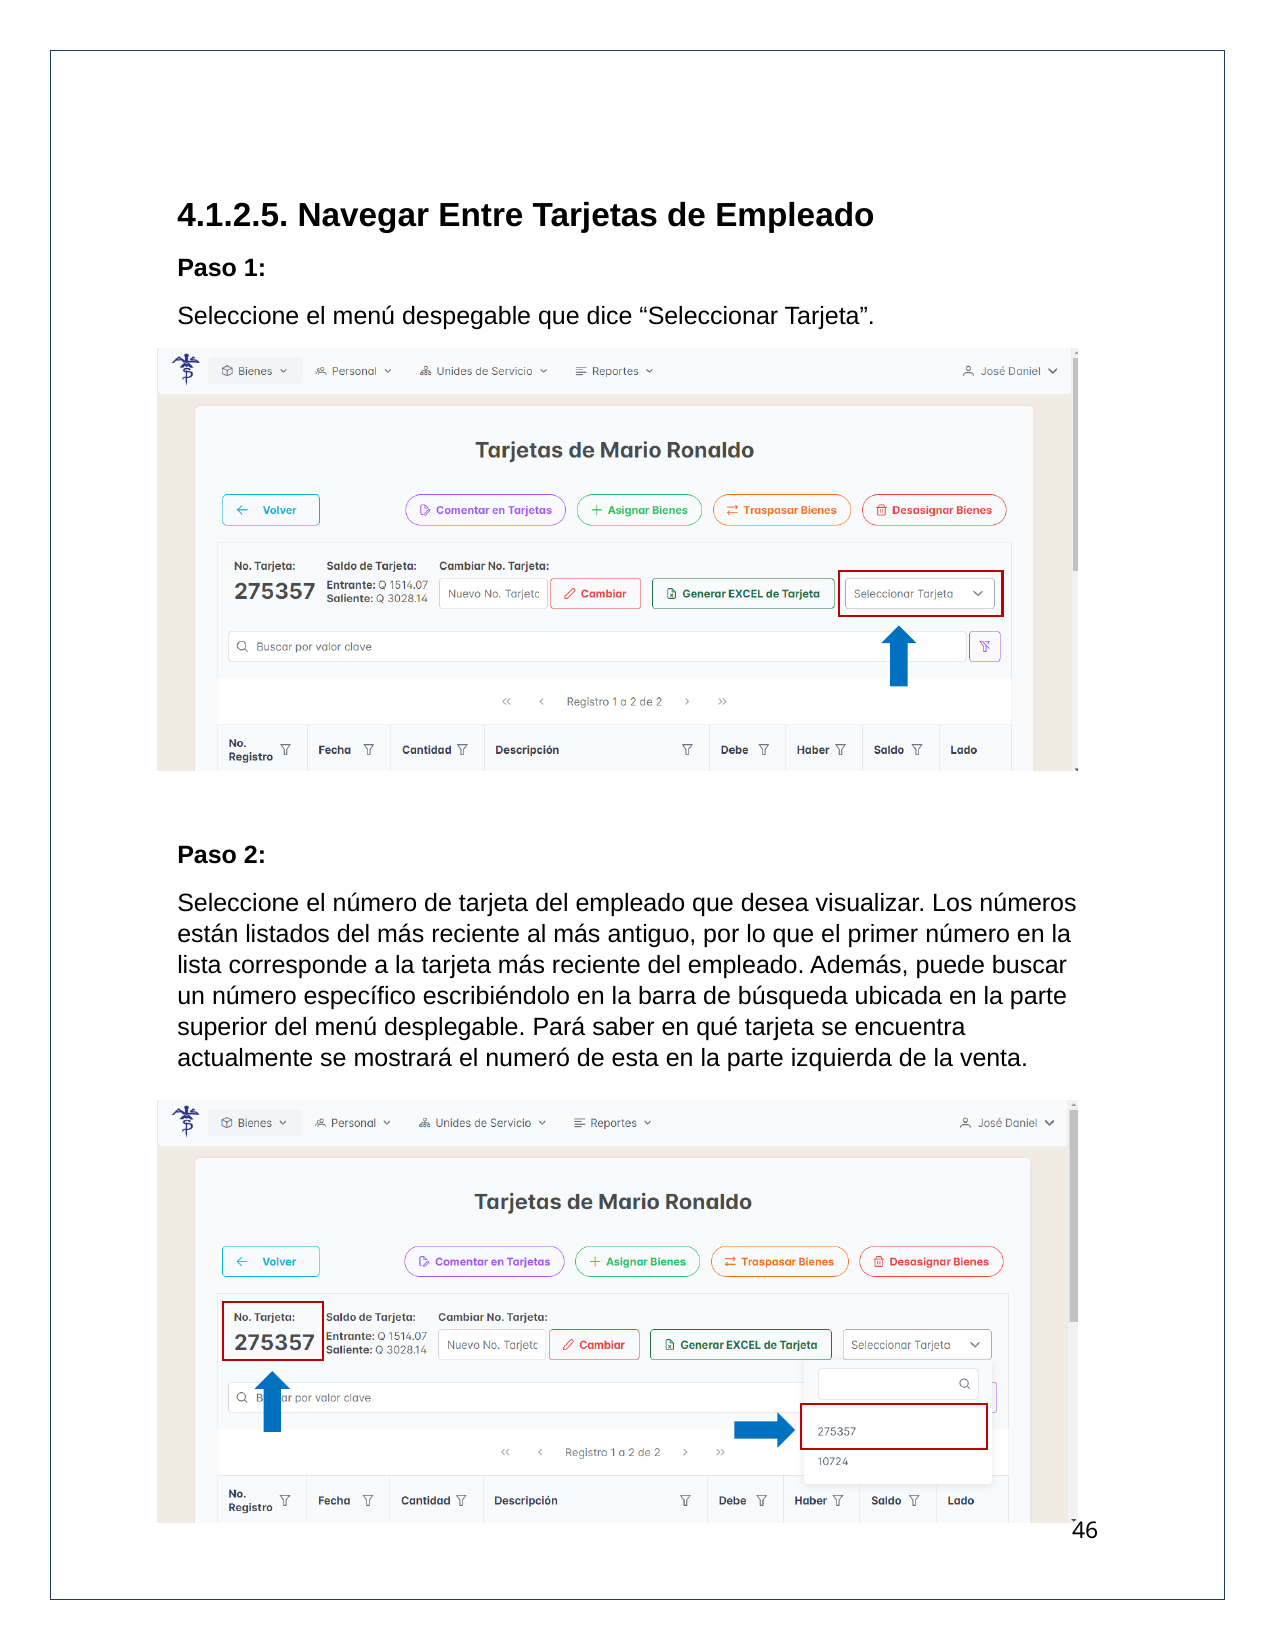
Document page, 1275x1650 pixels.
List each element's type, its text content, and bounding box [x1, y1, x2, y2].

picture [157, 1100, 1078, 1523]
text Seleccione el número de tarjeta del empleado que desea visualizar. Los números están listados del más reciente al más antiguo, por lo que el primer número en la lista corresponde a la tarjeta más reciente del empleado. Además, puede buscar un número específico escribiéndolo en la barra de búsqueda ubicada en la parte superior del menú desplegable. Pará saber en qué tarjeta se encuentra actualmente se mostrará el numeró de esta en la parte izquierda de la venta. [177, 888, 1098, 1072]
list 4.1.2.5. Navegar Entre Tarjetas de Empleado [177, 195, 1098, 234]
text Paso 1: [177, 253, 1098, 282]
text Seleccione el menú despegable que dice “Seleccionar Tarjeta”. [177, 301, 1098, 330]
picture [157, 348, 1078, 771]
text Paso 2: [177, 840, 1098, 869]
